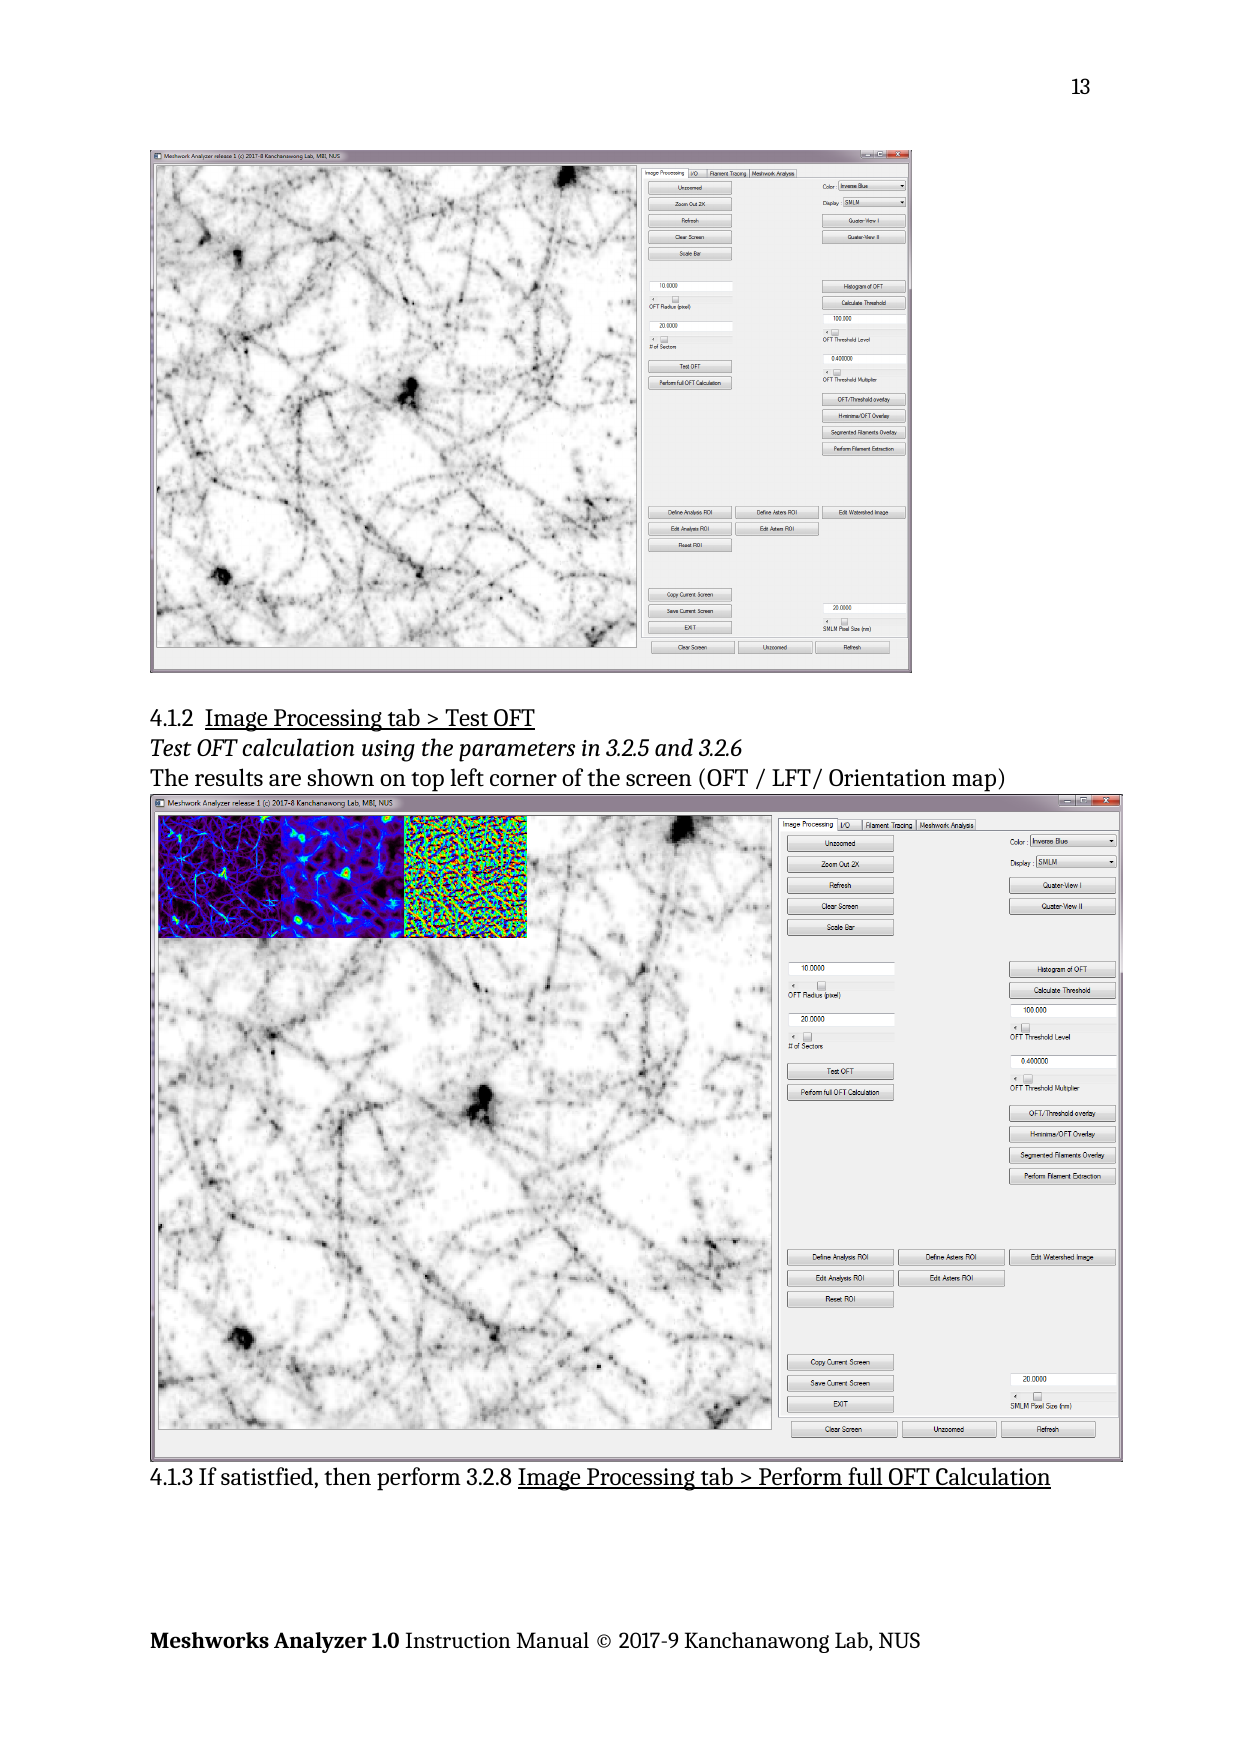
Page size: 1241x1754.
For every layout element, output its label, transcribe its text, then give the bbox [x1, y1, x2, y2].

text The results are shown on top left corner of the screen (OFT / LFT/ Orientation map) [150, 764, 1090, 793]
text Test OFT calculation using the parameters in 3.2.5 and 3.2.6 [150, 734, 1090, 763]
text 4.1.3 If satistfied, then perform 3.2.8 Image Processing tab > Perform full OFT Calculation [150, 1463, 1090, 1492]
text 4.1.2 Image Processing tab > Test OFT [150, 704, 1090, 733]
picture [150, 150, 912, 673]
picture [150, 794, 1123, 1462]
